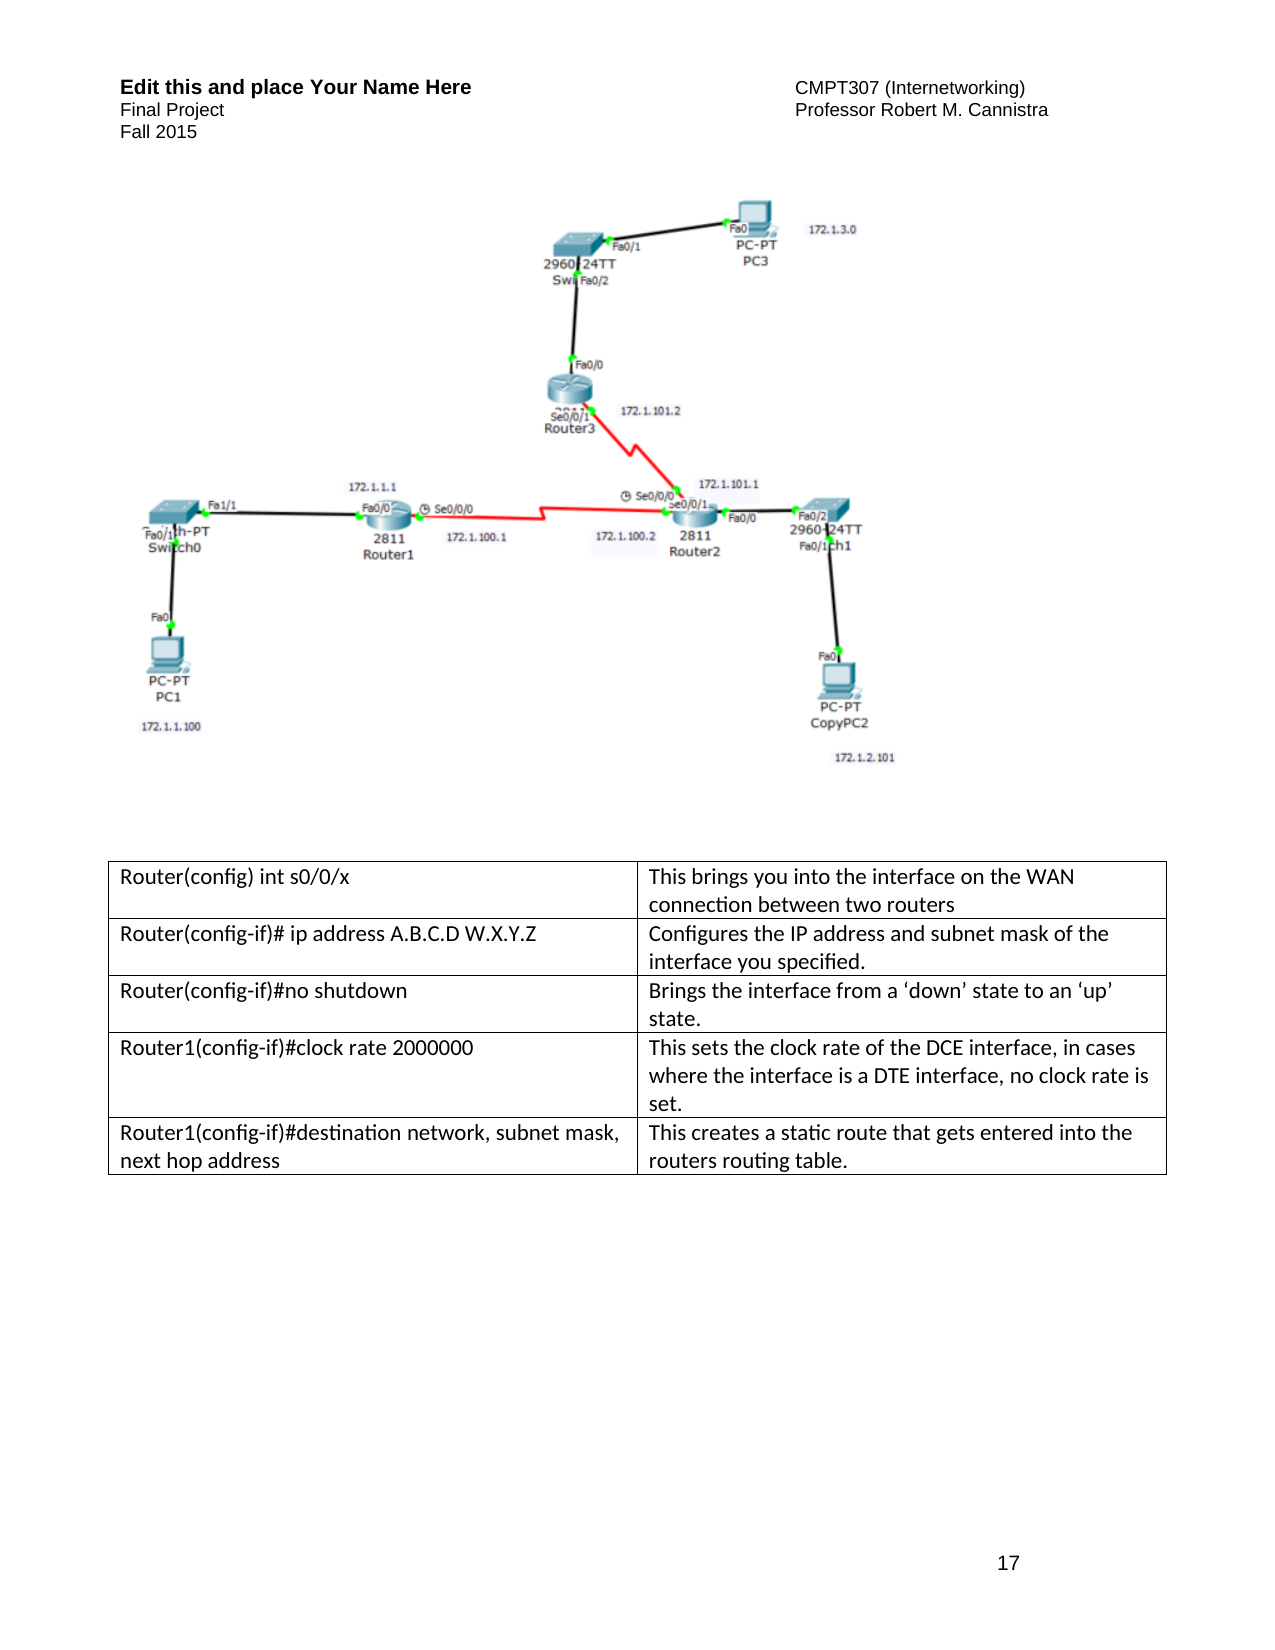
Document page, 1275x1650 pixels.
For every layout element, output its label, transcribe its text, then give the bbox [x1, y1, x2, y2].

table_cell Router(config-if)#no shutdown [109, 976, 637, 1032]
table_cell Brings the interface from a ‘down’ state to an ‘up’ state. [638, 976, 1166, 1032]
table_header Router(config) int s0/0/x [109, 862, 637, 918]
table_cell Router1(config-if)#destination network, subnet mask, next hop address [109, 1118, 637, 1174]
table_cell Configures the IP address and subnet mask of the interface you specified. [638, 919, 1166, 975]
table_cell Router1(config-if)#clock rate 2000000 [109, 1033, 637, 1117]
table_cell Router(config-if)# ip address A.B.C.D W.X.Y.Z [109, 919, 637, 975]
table_cell This creates a static route that gets entered into the routers routing table. [638, 1118, 1166, 1174]
picture [120, 163, 953, 805]
table_header This brings you into the interface on the WAN connection between two routers [638, 862, 1166, 918]
table_cell This sets the clock rate of the DCE interface, in cases where the interface is a DTE interface, no clock rate is set. [638, 1033, 1166, 1117]
